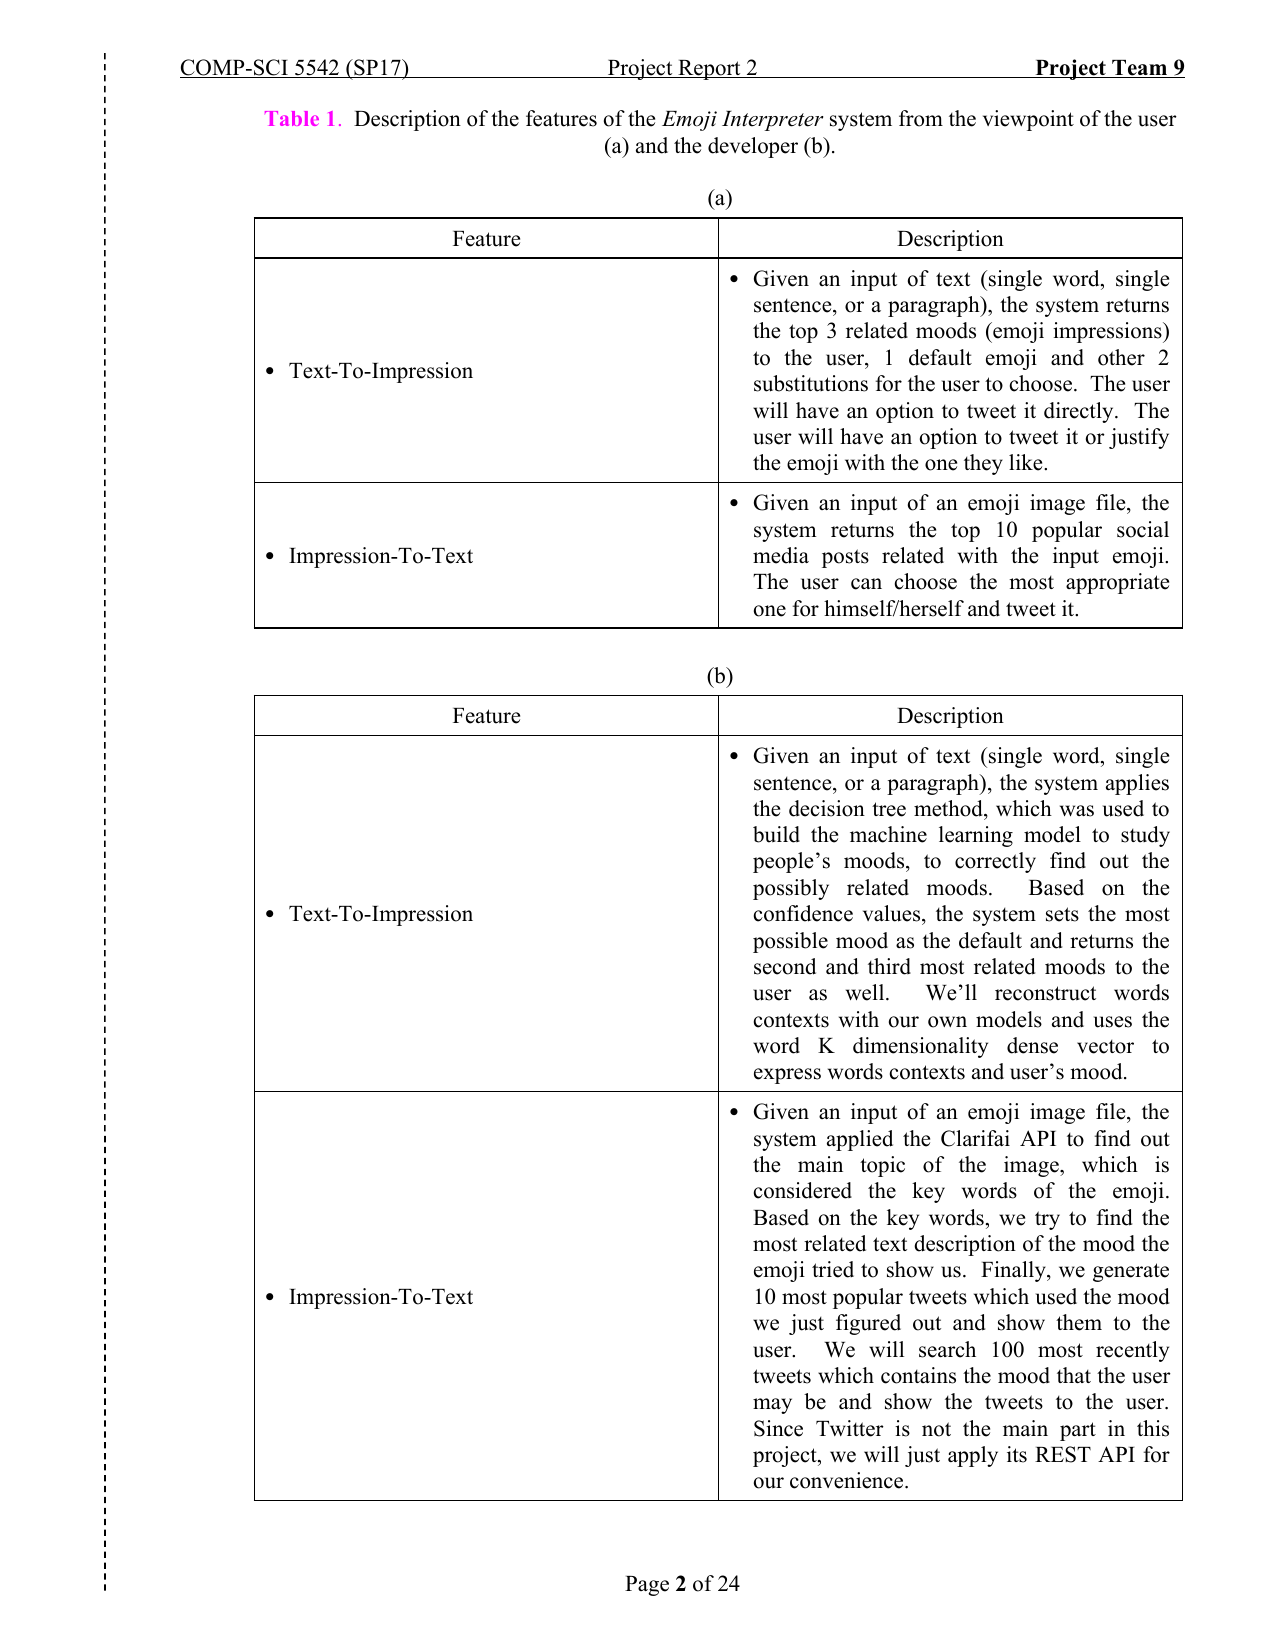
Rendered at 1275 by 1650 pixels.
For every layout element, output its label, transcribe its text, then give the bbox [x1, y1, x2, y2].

table_cell Given an input of an emoji image file, the system returns the top 10 popular social media posts related with the input emoji. The user can choose the most appropriate one for himself/herself and tweet it. [719, 483, 1182, 627]
table_cell Impression-To-Text [255, 483, 718, 627]
table_cell Text-To-Impression [255, 736, 718, 1091]
table_cell Given an input of text (single word, single sentence, or a paragraph), the system returns the top 3 related moods (emoji impressions) to the user, 1 default emoji and other 2 substitutions for the user to choose. The user will have an option to tweet it directly. The user will have an option to tweet it or justify the emoji with the one they like. [719, 259, 1182, 482]
table_header Feature [255, 219, 718, 257]
table_cell Text-To-Impression [255, 259, 718, 482]
table_header Description [719, 696, 1182, 734]
table_cell Impression-To-Text [255, 1092, 718, 1500]
list Table 1. Description of the features of the Emoji Interpreter system from the viewpoint of the user (a) and the developer (b). [255, 105, 1185, 158]
table_cell Given an input of text (single word, single sentence, or a paragraph), the system applies the decision tree method, which was used to build the machine learning model to study people’s moods, to correctly find out the possibly related moods. Based on the confidence values, the system sets the most possible mood as the default and returns the second and third most related moods to the user as well. We’ll reconstruct words contexts with our own models and uses the word K dimensionality dense vector to express words contexts and user’s mood. [719, 736, 1182, 1091]
table_cell Given an input of an emoji image file, the system applied the Clarifai API to find out the main topic of the image, which is considered the key words of the emoji. Based on the key words, we try to find the most related text description of the mood the emoji tried to show us. Finally, we generate 10 most popular tweets which used the mood we just figured out and show them to the user. We will search 100 most recently tweets which contains the mood that the user may be and show the tweets to the user. Since Twitter is not the main part in this project, we will just apply its REST API for our convenience. [719, 1092, 1182, 1500]
table_header Description [719, 219, 1182, 257]
list (a) [255, 184, 1185, 211]
table_header Feature [255, 696, 718, 734]
list (b) [255, 662, 1185, 688]
